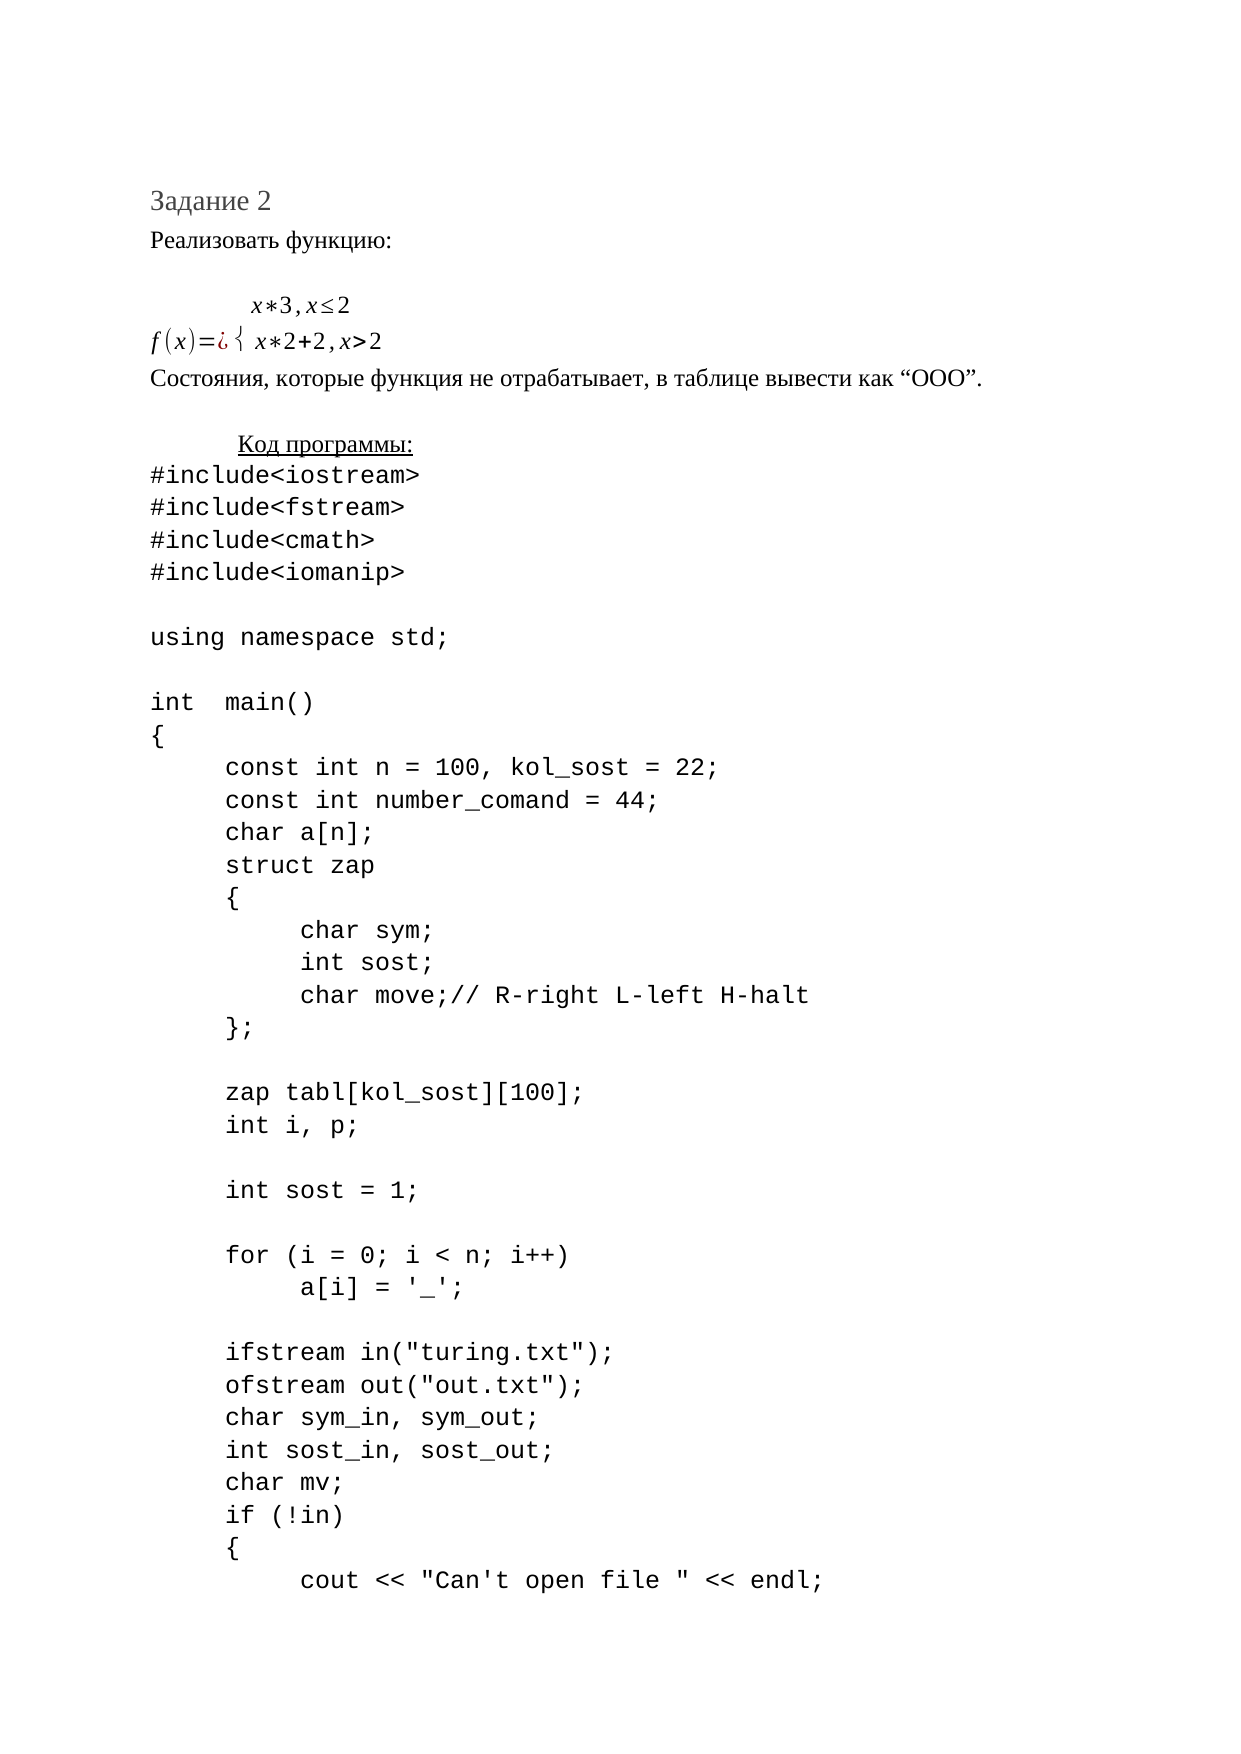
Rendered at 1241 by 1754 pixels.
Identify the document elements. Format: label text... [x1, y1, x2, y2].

text char sym; [150, 917, 1090, 946]
text zap tabl[kol_sost][100]; [150, 1080, 1090, 1108]
text { [150, 722, 1090, 751]
text const int n = 100, kol_sost = 22; [150, 755, 1090, 783]
text Состояния, которые функция не отрабатывает, в таблице вывести как “OOO”. [150, 363, 1090, 392]
text const int number_comand = 44; [150, 787, 1090, 816]
text ofstream out("out.txt"); [150, 1372, 1090, 1401]
text char sym_in, sym_out; [150, 1405, 1090, 1433]
text int sost; [150, 950, 1090, 978]
text ifstream in("turing.txt"); [150, 1340, 1090, 1368]
text struct zap [150, 852, 1090, 881]
text a[i] = '_'; [150, 1275, 1090, 1303]
text Реализовать функцию: [150, 225, 1090, 254]
text #include<iostream> [150, 462, 1090, 491]
text Код программы: [150, 429, 1090, 458]
text { [150, 885, 1090, 913]
text { [150, 1535, 1090, 1563]
text int sost_in, sost_out; [150, 1437, 1090, 1466]
text #include<fstream> [150, 495, 1090, 523]
text char move;// R-right L-left H-halt [150, 982, 1090, 1011]
text char a[n]; [150, 820, 1090, 848]
text int i, p; [150, 1112, 1090, 1141]
text if (!in) [150, 1502, 1090, 1531]
text int sost = 1; [150, 1177, 1090, 1206]
text char mv; [150, 1470, 1090, 1498]
text for (i = 0; i < n; i++) [150, 1242, 1090, 1271]
text }; [150, 1015, 1090, 1043]
text ⎨ [150, 324, 1090, 358]
text int main() [150, 690, 1090, 718]
text using namespace std; [150, 625, 1090, 653]
text cout << "Can't open file " << endl; [150, 1567, 1090, 1596]
text #include<iomanip> [150, 560, 1090, 588]
text #include<cmath> [150, 527, 1090, 556]
subtitle Задание 2 [150, 183, 1090, 217]
